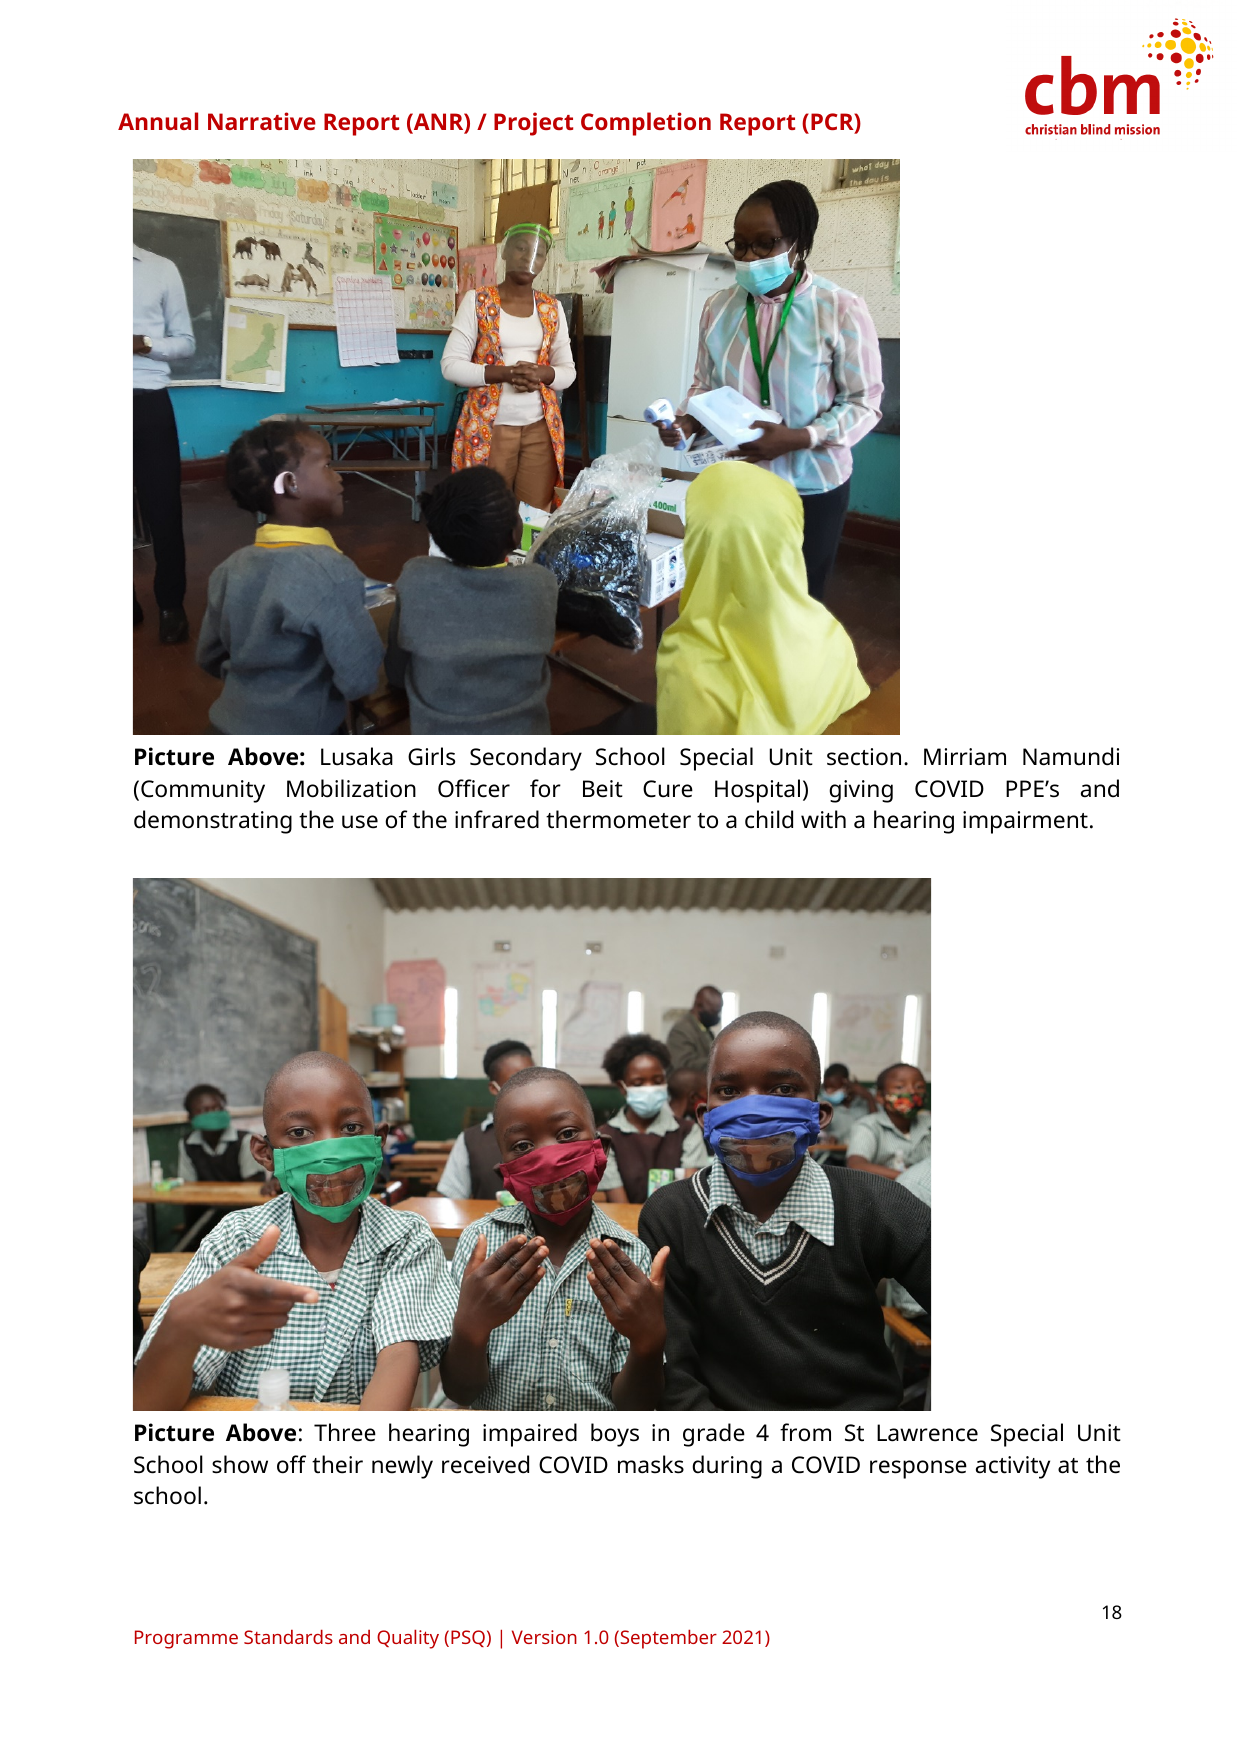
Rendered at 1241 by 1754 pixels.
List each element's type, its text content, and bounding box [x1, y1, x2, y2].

picture [1005, 0, 1238, 152]
picture [132, 159, 900, 735]
text Picture Above: Lusaka Girls Secondary School Special Unit section. Mirriam Namundi (Community Mobilization Officer for Beit Cure Hospital) giving COVID PPE’s and demonstrating the use of the infrared thermometer to a child with a hearing impairment. [133, 741, 1122, 835]
picture [132, 878, 932, 1411]
text Picture Above: Three hearing impaired boys in grade 4 from St Lawrence Special Unit School show off their newly received COVID masks during a COVID response activity at the school. [133, 1417, 1122, 1511]
